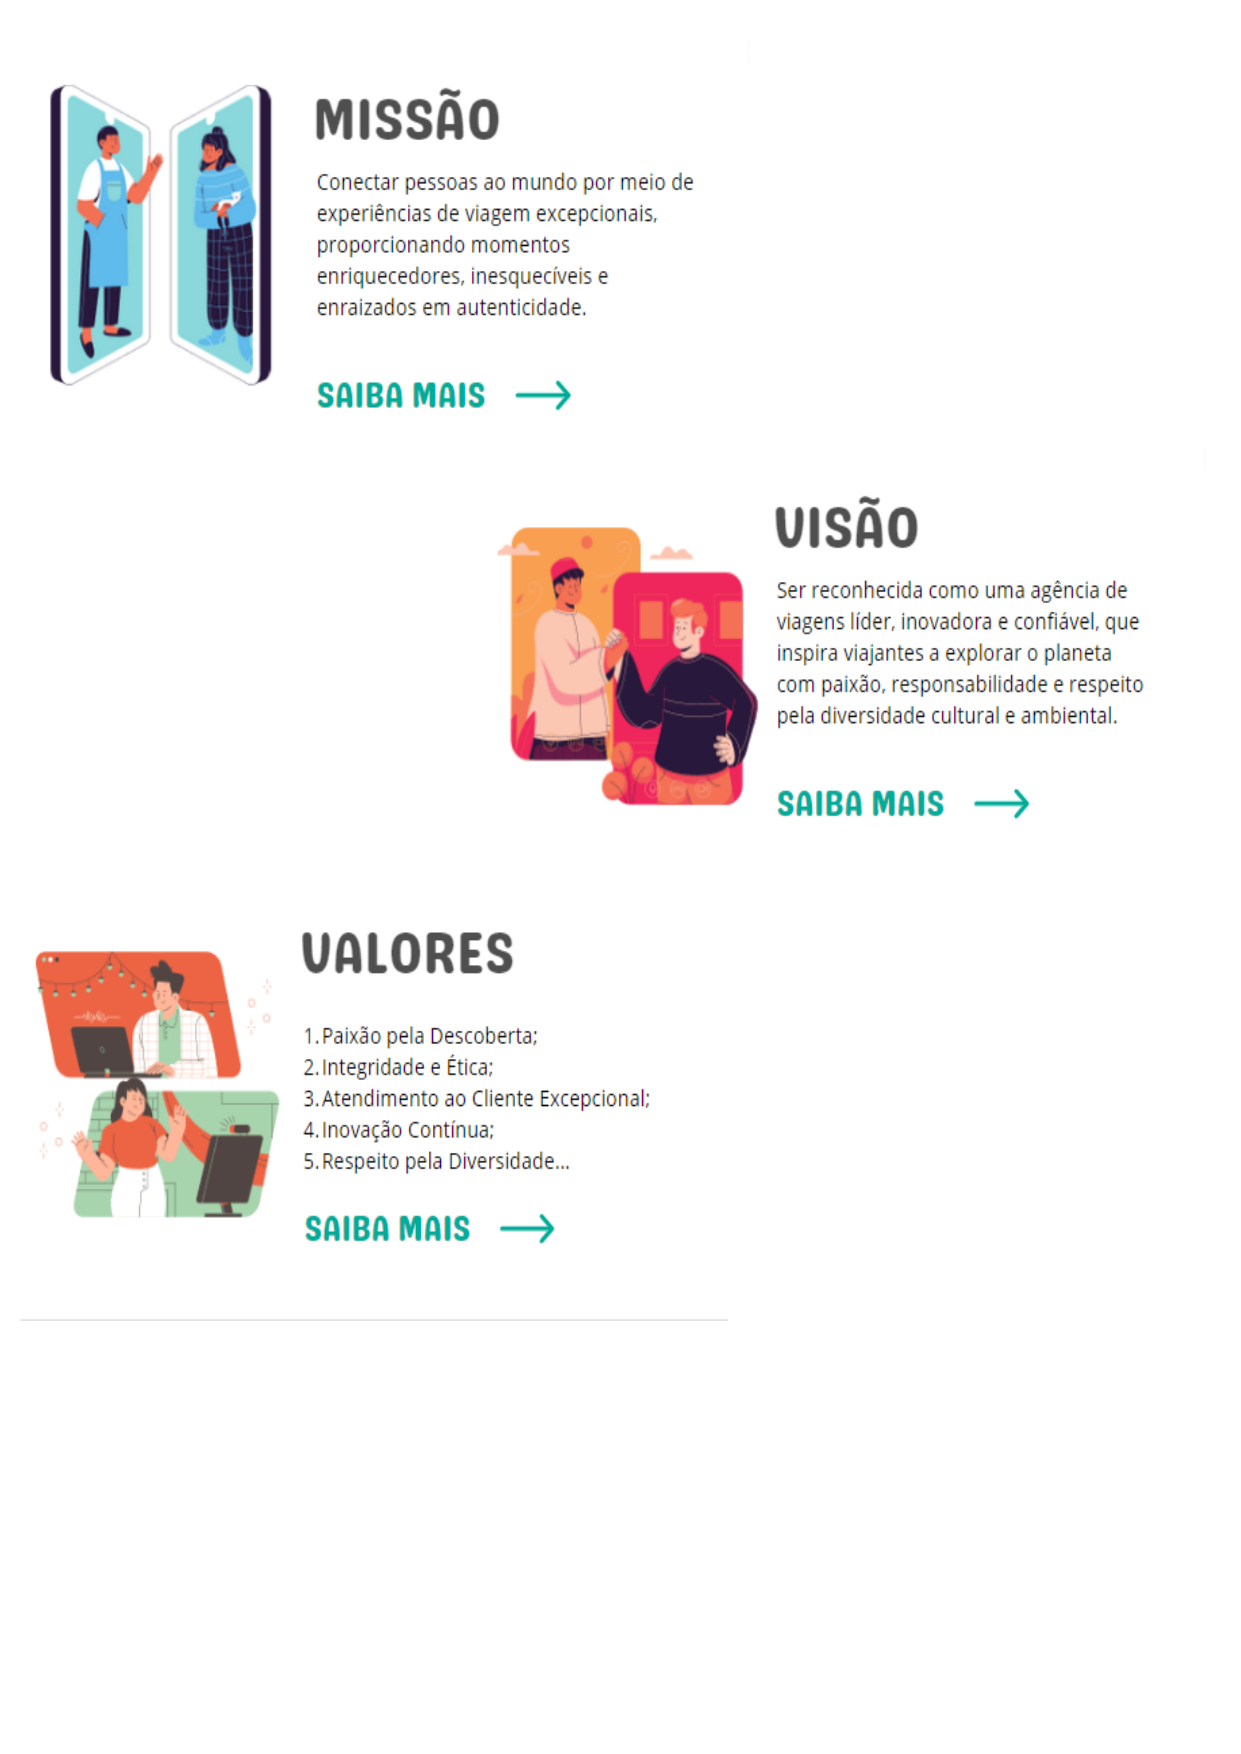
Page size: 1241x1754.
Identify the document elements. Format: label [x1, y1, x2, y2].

picture [20, 21, 1207, 1321]
